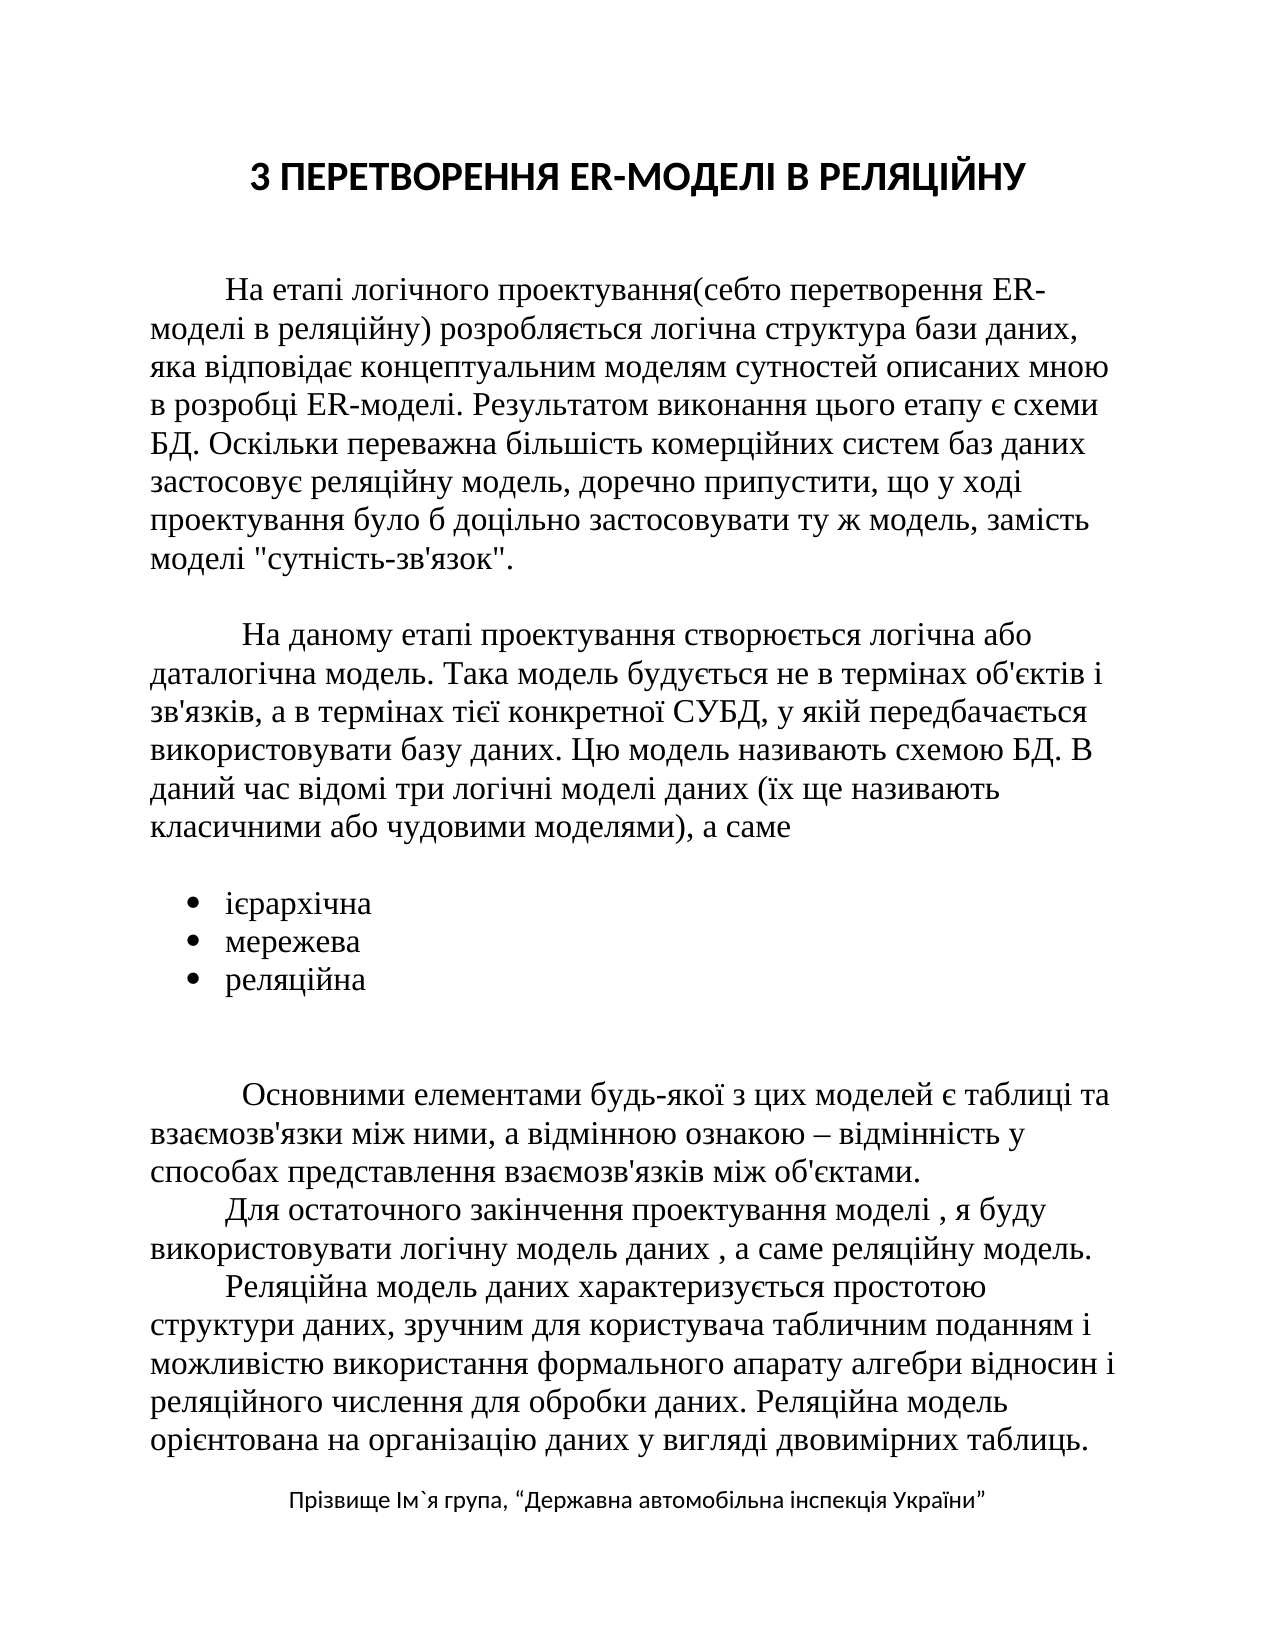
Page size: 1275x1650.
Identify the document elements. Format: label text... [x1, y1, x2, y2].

text Для остаточного закінчення проектування моделі , я буду використовувати логічну модель даних , а саме реляційну модель. Реляційна модель даних характеризується простотою структури даних, зручним для користувача табличним поданням і можливістю використання формального апарату алгебри відносин і реляційного числення для обробки даних. Реляційна модель орієнтована на організацію даних у вигляді двовимірних таблиць. [150, 1190, 1125, 1458]
list ієрархічна [187, 883, 1125, 921]
list реляційна [187, 960, 1125, 998]
subtitle 3 ПЕРЕТВОРЕННЯ ER-МОДЕЛІ В РЕЛЯЦІЙНУ [150, 150, 1125, 201]
text Основними елементами будь-якої з цих моделей є таблиці та взаємозв'язки між ними, а відмінною ознакою – відмінність у способах представлення взаємозв'язків між об'єктами. [150, 1075, 1125, 1190]
text На етапі логічного проектування(себто перетворення ER-моделі в реляційну) розробляється логічна структура бази даних, яка відповідає концептуальним моделям сутностей описаних мною в розробці ER-моделі. Результатом виконання цього етапу є схеми БД. Оскільки переважна більшість комерційних систем баз даних застосовує реляційну модель, доречно припустити, що у ході проектування було б доцільно застосовувати ту ж модель, замість моделі "сутність-зв'язок". [150, 270, 1125, 576]
list мережева [187, 921, 1125, 960]
text На даному етапі проектування створюється логічна або даталогічна модель. Така модель будується не в термінах об'єктів і зв'язків, а в термінах тієї конкретної СУБД, у якій передбачається використовувати базу даних. Цю модель називають схемою БД. В даний час відомі три логічні моделі даних (їх ще називають класичними або чудовими моделями), а саме [150, 615, 1125, 845]
